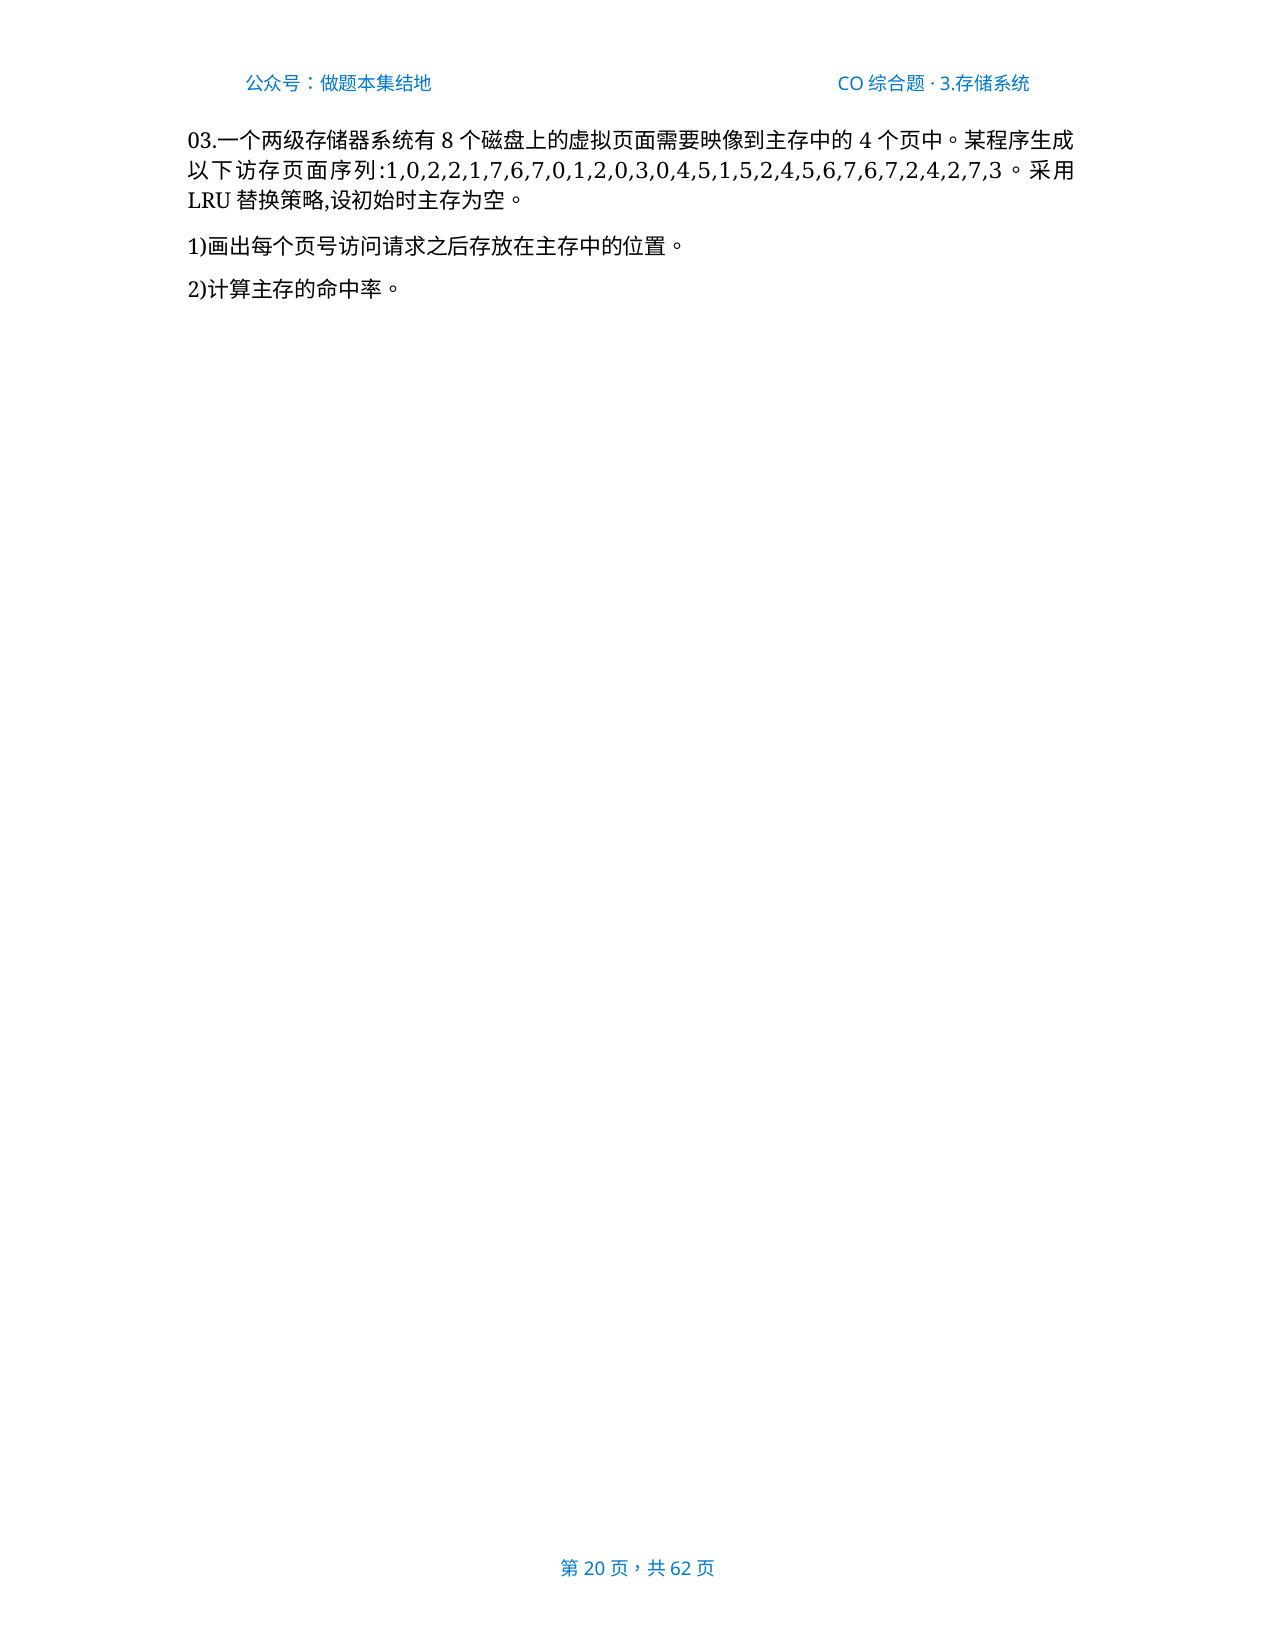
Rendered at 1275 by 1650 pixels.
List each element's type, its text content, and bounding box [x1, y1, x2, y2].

text 1)画出每个页号访问请求之后存放在主存中的位置。 [187, 236, 1125, 259]
text 公众号：做题本集结地 CO 综合题 · 3.存储系统 [150, 76, 1125, 94]
text 2)计算主存的命中率。 [187, 280, 1125, 302]
text 第 20 页，共62 页 [150, 1561, 1125, 1579]
text 03.一个两级存储器系统有8 个磁盘上的虚拟页面需要映像到主存中的4 个页中。某程序生成以下访存页面序列:1,0,2,2,1,7,6,7,0,1,2,0,3,0,4,5,1,5,2,4,5,6,7,6,7,2,4,2,7,3。采用LRU 替换策略,设初始时主存为空。 [187, 125, 1075, 215]
